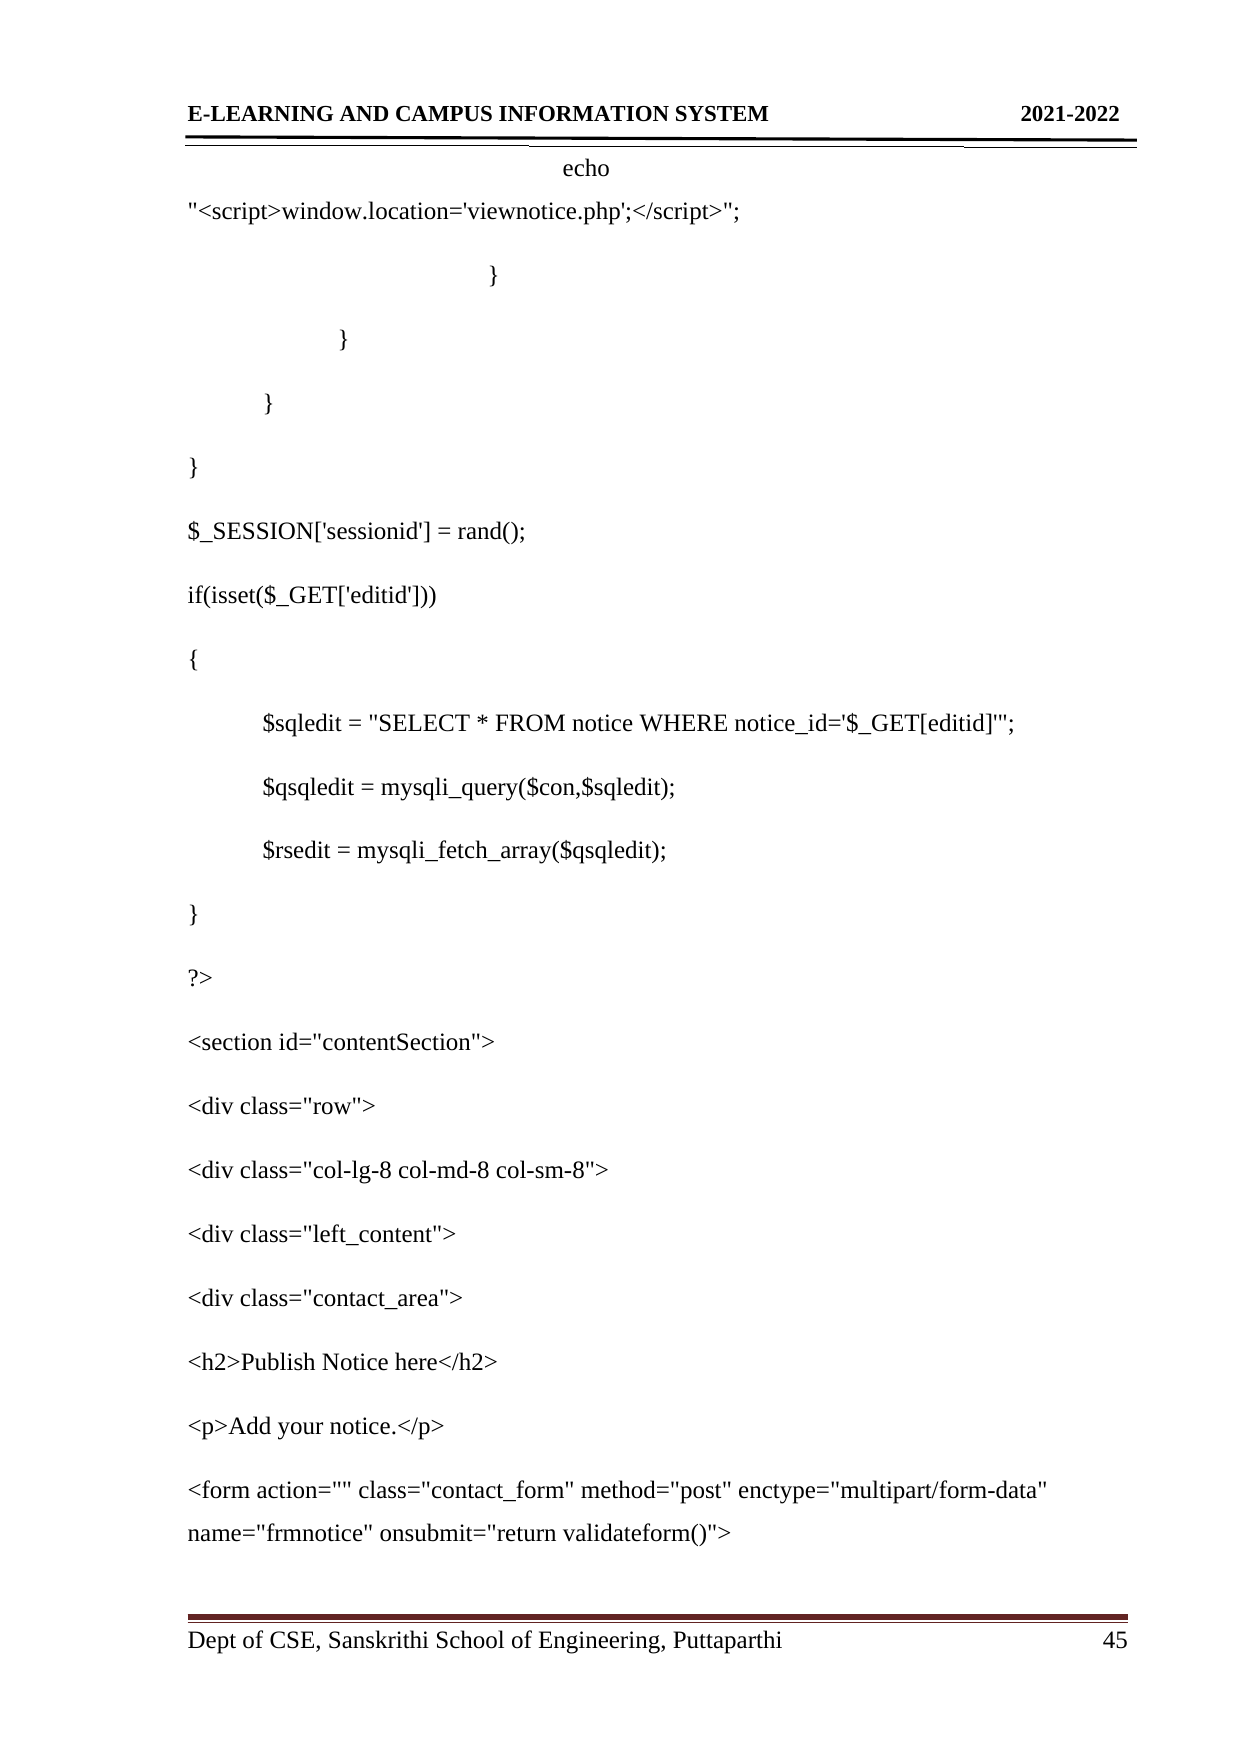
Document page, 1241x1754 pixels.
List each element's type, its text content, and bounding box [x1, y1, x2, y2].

text <section id="contentSection"> [187, 1027, 1128, 1056]
text } [187, 324, 1128, 353]
text $sqledit = "SELECT * FROM notice WHERE notice_id='$_GET[editid]'"; [187, 708, 1128, 736]
text $qsqledit = mysqli_query($con,$sqledit); [187, 772, 1128, 800]
text } [187, 260, 1128, 289]
text } [187, 899, 1128, 928]
text <div class="left_content"> [187, 1219, 1128, 1248]
text <form action="" class="contact_form" method="post" enctype="multipart/form-data" name="frmnotice" onsubmit="return validateform()"> [187, 1475, 1128, 1547]
text <div class="contact_area"> [187, 1283, 1128, 1312]
text { [187, 644, 1128, 672]
text <h2>Publish Notice here</h2> [187, 1347, 1128, 1376]
text <div class="col-lg-8 col-md-8 col-sm-8"> [187, 1155, 1128, 1184]
text } [187, 388, 1128, 417]
text echo "<script>window.location='viewnotice.php';</script>"; [187, 153, 1128, 225]
text <p>Add your notice.</p> [187, 1411, 1128, 1440]
text if(isset($_GET['editid'])) [187, 580, 1128, 608]
text $rsedit = mysqli_fetch_array($qsqledit); [187, 836, 1128, 864]
text } [187, 452, 1128, 481]
text $_SESSION['sessionid'] = rand(); [187, 516, 1128, 544]
text <div class="row"> [187, 1091, 1128, 1120]
text ?> [187, 963, 1128, 992]
